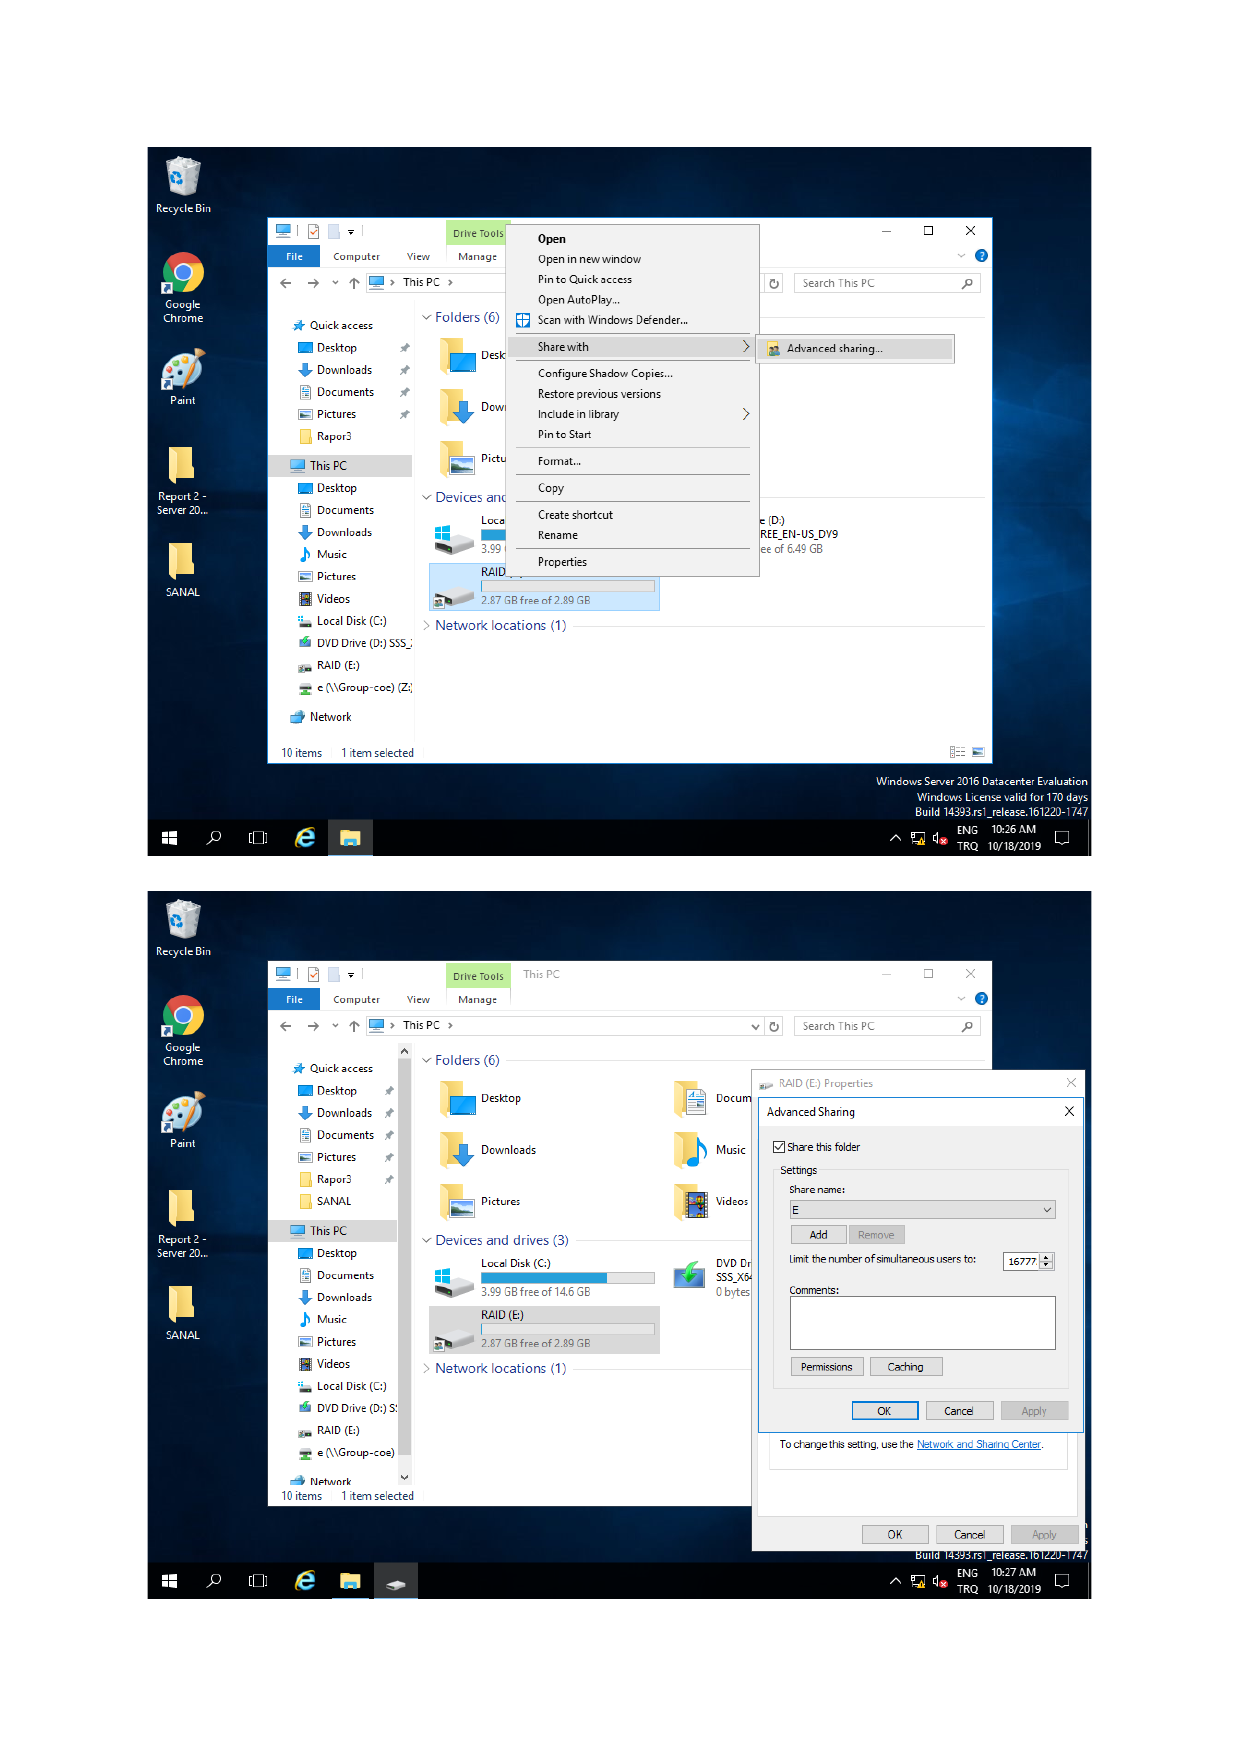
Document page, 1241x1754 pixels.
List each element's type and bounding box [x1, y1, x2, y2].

picture [147, 891, 1092, 1599]
picture [147, 147, 1092, 856]
